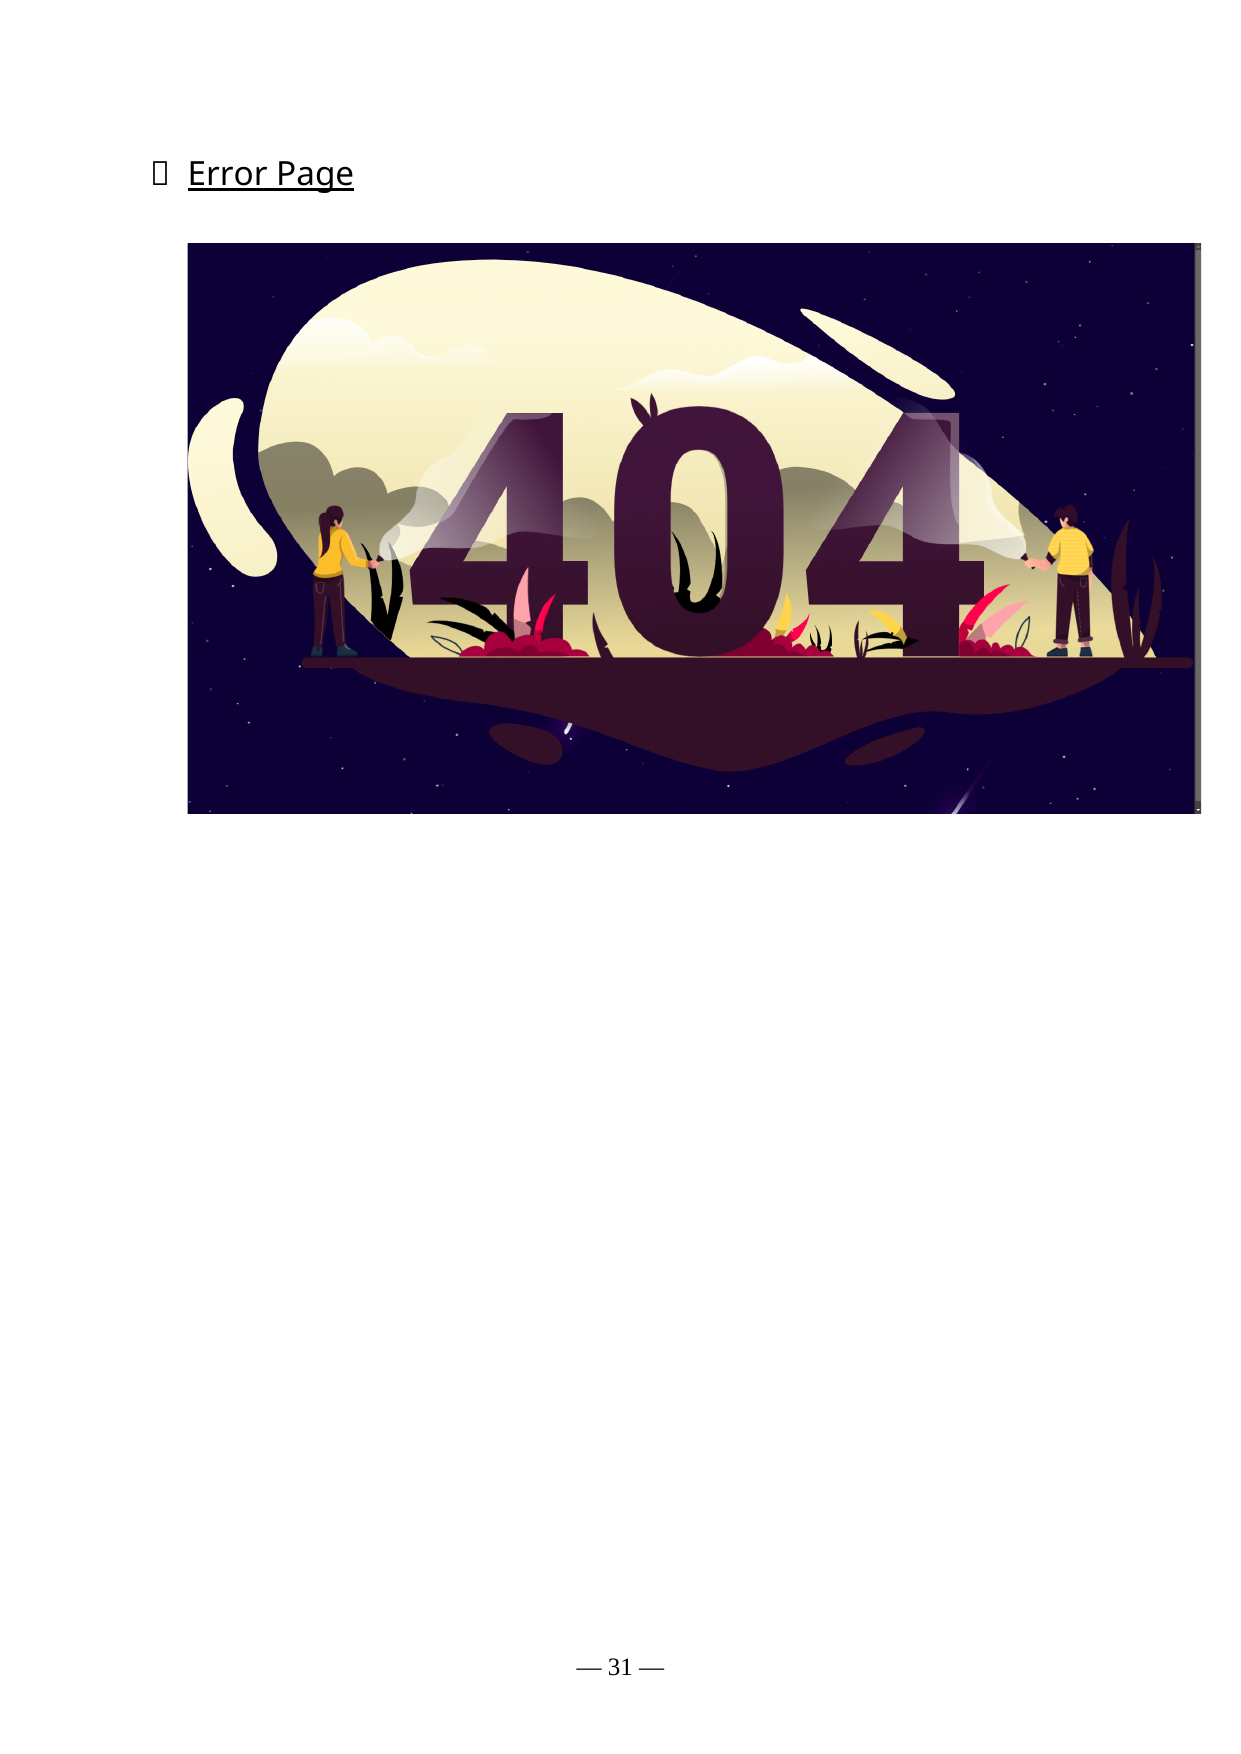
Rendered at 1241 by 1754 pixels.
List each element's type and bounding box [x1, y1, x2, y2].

picture [187, 195, 1202, 766]
